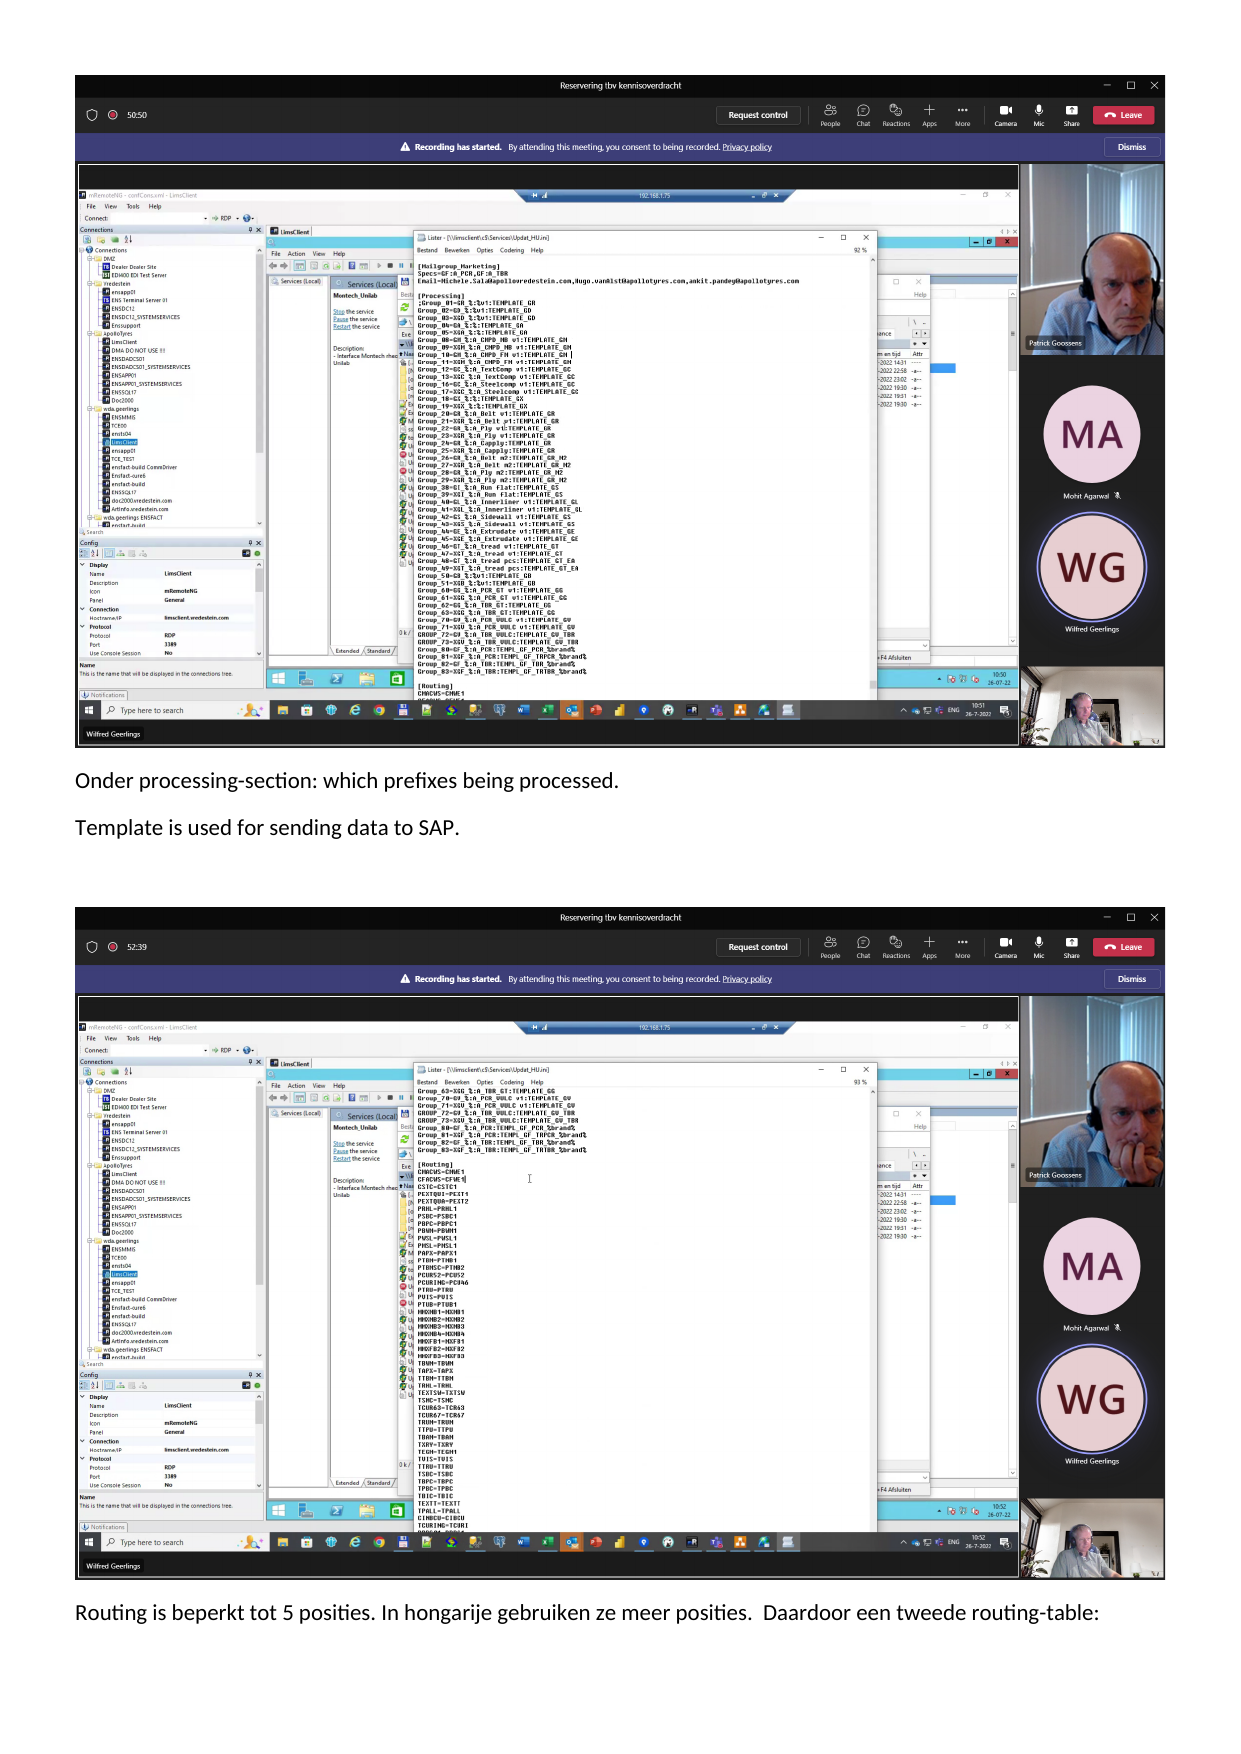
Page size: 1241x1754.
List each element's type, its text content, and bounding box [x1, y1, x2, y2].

text Routing is beperkt tot 5 posities. In hongarije gebruiken ze meer posities. Daardoor een tweede routing-table: [75, 1598, 1165, 1627]
picture [75, 907, 1166, 1580]
picture [75, 75, 1166, 748]
text Template is used for sending data to SAP. [75, 813, 1165, 841]
text Onder processing-section: which prefixes being processed. [75, 766, 1165, 794]
